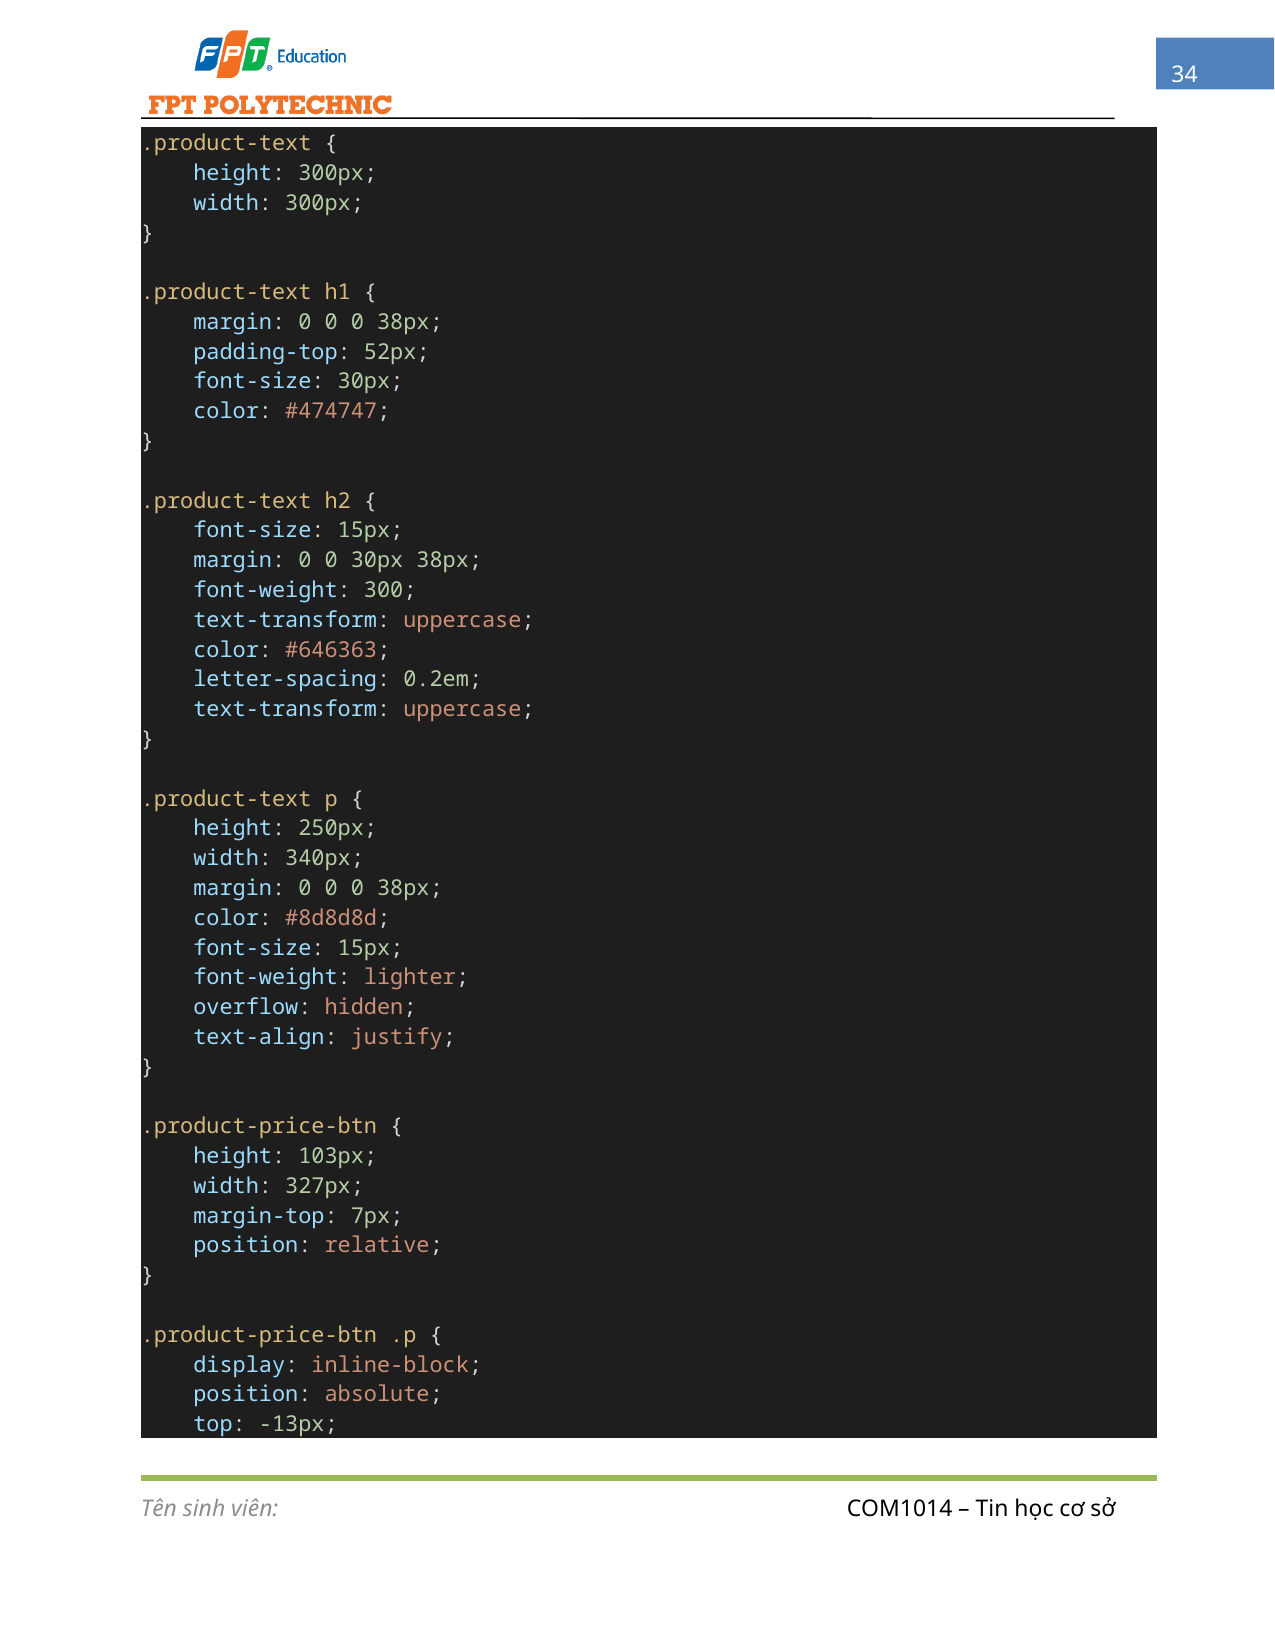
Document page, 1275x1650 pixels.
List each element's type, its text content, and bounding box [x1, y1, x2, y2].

text width: 340px; [141, 842, 1157, 872]
text .product-text h1 { [141, 276, 1157, 306]
text height: 250px; [141, 812, 1157, 842]
text font-size: 15px; [141, 931, 1157, 961]
text margin: 0 0 0 38px; [141, 306, 1157, 336]
text } [141, 1259, 1157, 1289]
text color: #8d8d8d; [141, 902, 1157, 931]
text position: relative; [141, 1229, 1157, 1259]
picture [141, 22, 400, 122]
text text-transform: uppercase; [141, 604, 1157, 633]
text margin: 0 0 30px 38px; [141, 544, 1157, 574]
text font-size: 30px; [141, 365, 1157, 395]
text top: -13px; [141, 1408, 1157, 1438]
text height: 300px; [141, 157, 1157, 187]
text height: 103px; [141, 1140, 1157, 1170]
text .product-price-btn .p { [141, 1319, 1157, 1348]
text .product-text h2 { [141, 484, 1157, 514]
text letter-spacing: 0.2em; [141, 663, 1157, 693]
text } [141, 723, 1157, 753]
text .product-text p { [141, 782, 1157, 812]
text font-weight: lighter; [141, 961, 1157, 991]
text text-align: justify; [141, 1021, 1157, 1051]
text } [141, 216, 1157, 246]
text .product-price-btn { [141, 1110, 1157, 1140]
text margin: 0 0 0 38px; [141, 872, 1157, 902]
text display: inline-block; [141, 1348, 1157, 1378]
text width: 327px; [141, 1170, 1157, 1199]
text font-size: 15px; [141, 514, 1157, 544]
text overflow: hidden; [141, 991, 1157, 1021]
text width: 300px; [141, 187, 1157, 216]
text padding-top: 52px; [141, 336, 1157, 365]
text color: #474747; [141, 395, 1157, 425]
text .product-text { [141, 127, 1157, 157]
text } [141, 1051, 1157, 1080]
text position: absolute; [141, 1378, 1157, 1408]
text text-transform: uppercase; [141, 693, 1157, 723]
text color: #646363; [141, 633, 1157, 663]
text } [141, 425, 1157, 455]
text font-weight: 300; [141, 574, 1157, 604]
text margin-top: 7px; [141, 1199, 1157, 1229]
